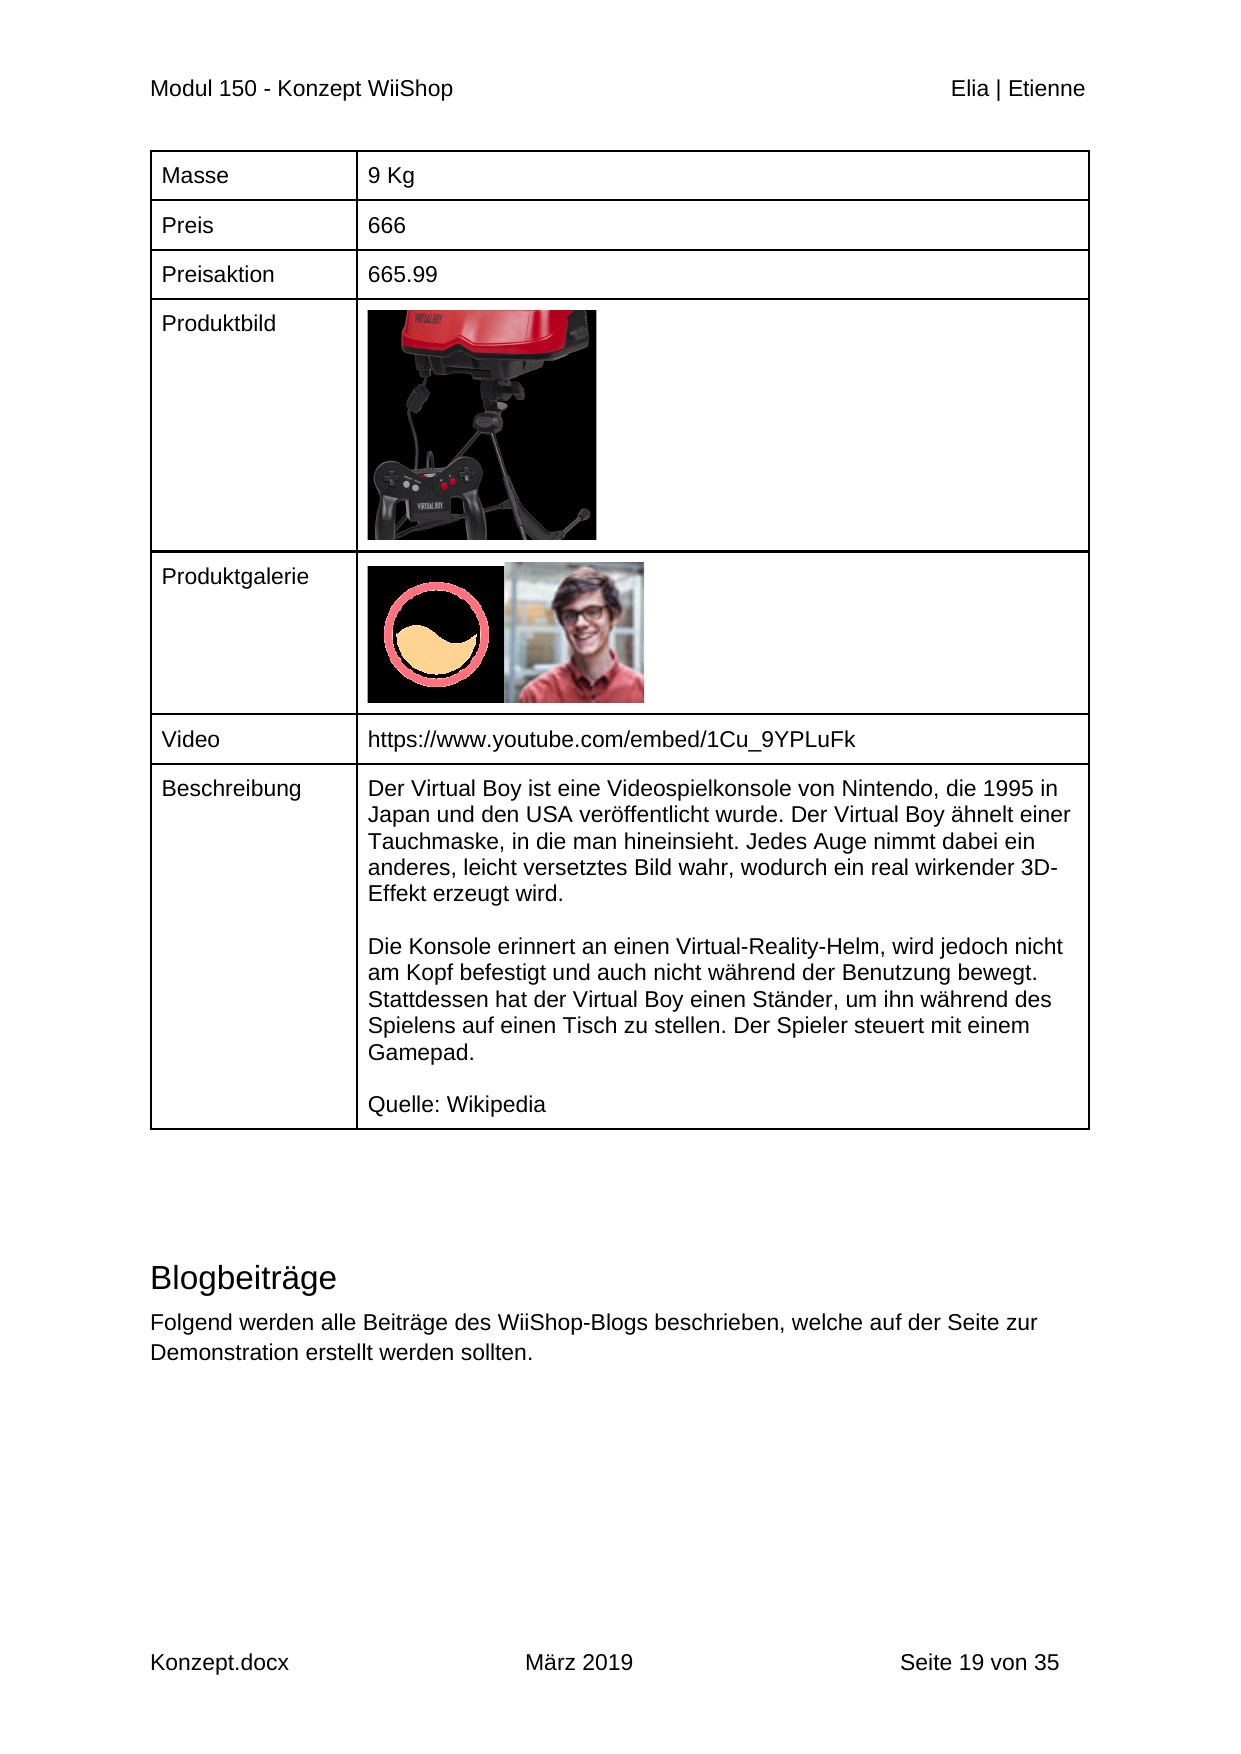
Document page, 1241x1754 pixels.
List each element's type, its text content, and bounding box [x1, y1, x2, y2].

table_cell Beschreibung [152, 765, 356, 1128]
table_cell 666 [358, 201, 1088, 248]
table_cell [358, 300, 1088, 550]
table_cell 9 Kg [358, 152, 1088, 199]
table_cell Produktbild [152, 300, 356, 550]
table_cell Der Virtual Boy ist eine Videospielkonsole von Nintendo, die 1995 in Japan und den USA veröffentlicht wurde. Der Virtual Boy ähnelt einer Tauchmaske, in die man hineinsieht. Jedes Auge nimmt dabei ein anderes, leicht versetztes Bild wahr, wodurch ein real wirkender 3D-Effekt erzeugt wird. Die Konsole erinnert an einen Virtual-Reality-Helm, wird jedoch nicht am Kopf befestigt und auch nicht während der Benutzung bewegt. Stattdessen hat der Virtual Boy einen Ständer, um ihn während des Spielens auf einen Tisch zu stellen. Der Spieler steuert mit einem Gamepad. Quelle: Wikipedia [358, 765, 1088, 1128]
table_cell https://www.youtube.com/embed/1Cu_9YPLuFk [358, 715, 1088, 762]
text Folgend werden alle Beiträge des WiiShop-Blogs beschrieben, welche auf der Seite zur Demonstration erstellt werden sollten. [150, 1309, 1090, 1366]
picture [367, 310, 597, 540]
table_cell 665.99 [358, 251, 1088, 298]
picture [367, 562, 645, 703]
table_cell Masse [152, 152, 356, 199]
table_cell Preis [152, 201, 356, 248]
table_cell Produktgalerie [152, 553, 356, 713]
table_cell Preisaktion [152, 251, 356, 298]
table_cell [358, 553, 1088, 713]
table_cell Video [152, 715, 356, 762]
subtitle Blogbeiträge [150, 1258, 1090, 1297]
